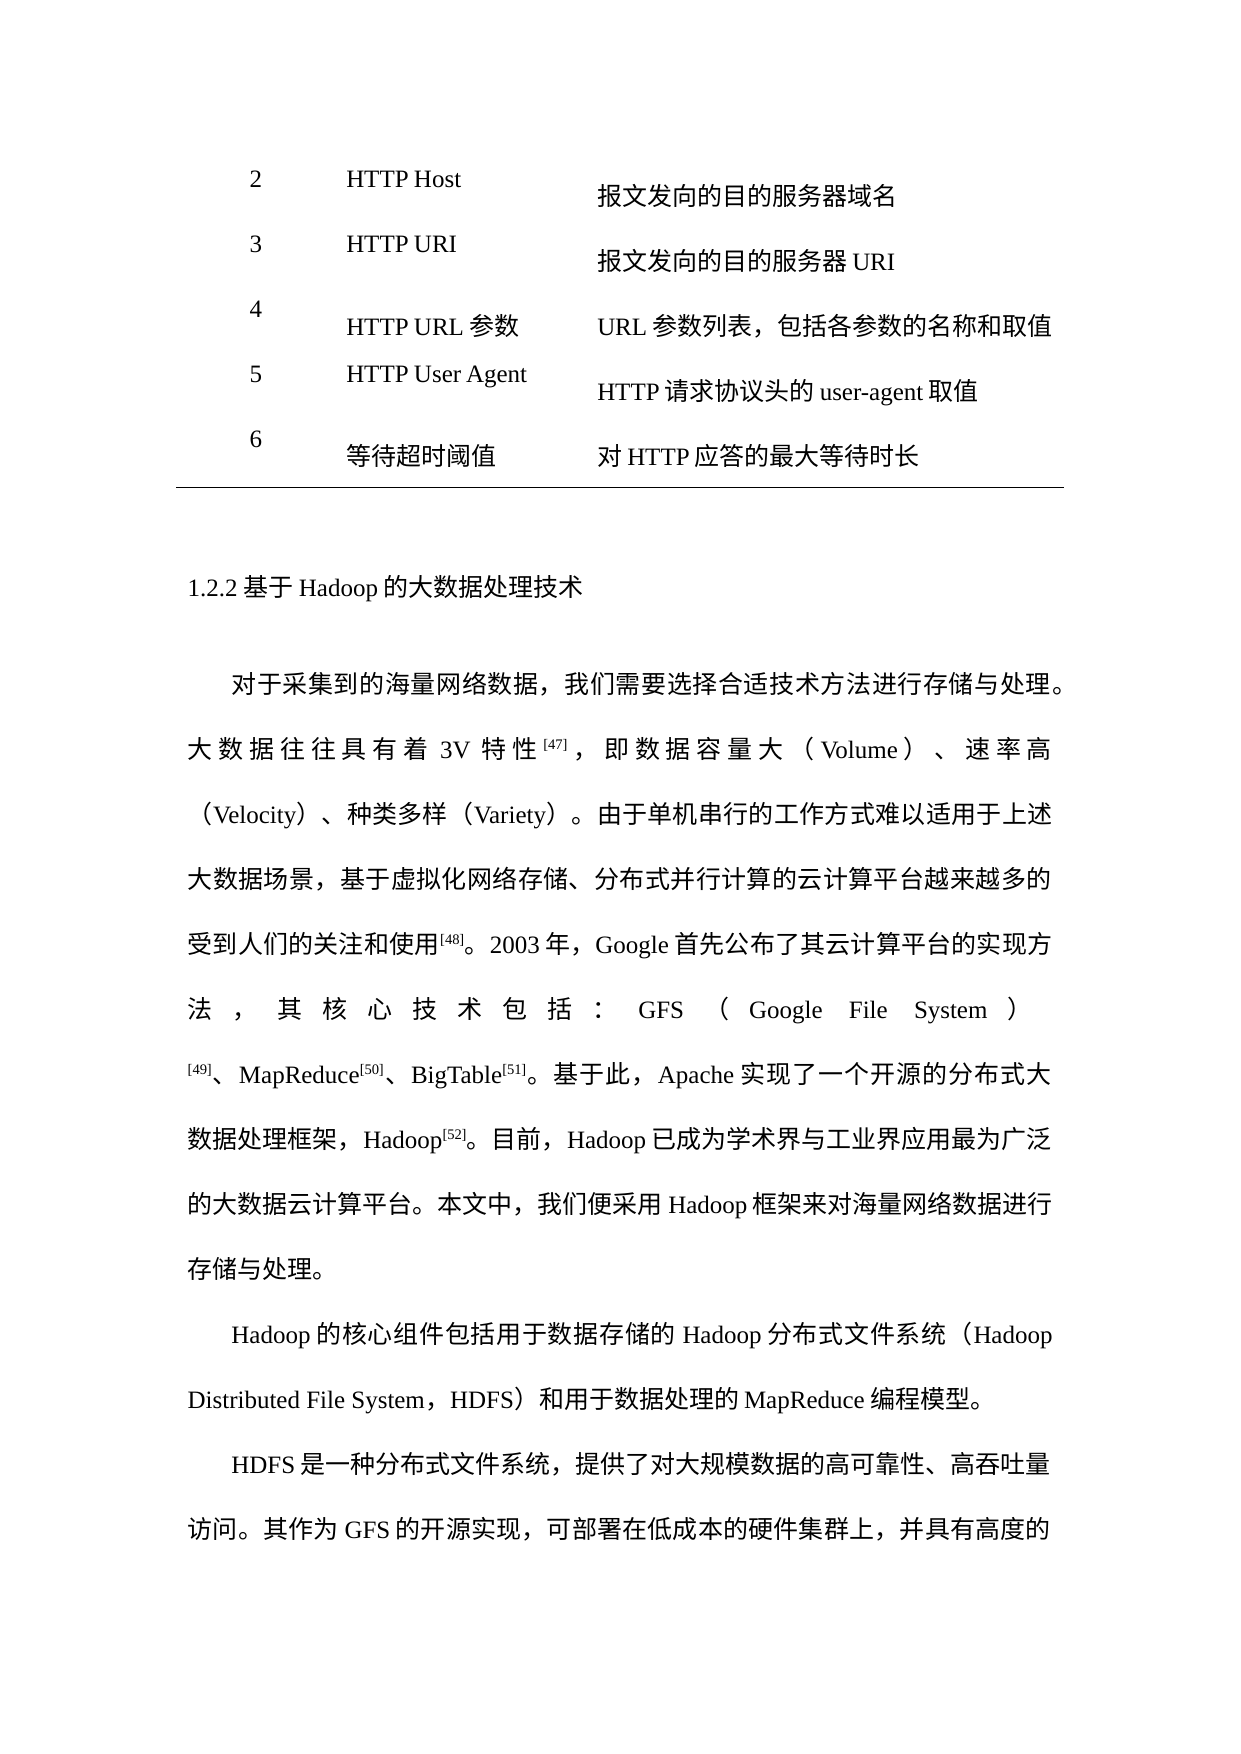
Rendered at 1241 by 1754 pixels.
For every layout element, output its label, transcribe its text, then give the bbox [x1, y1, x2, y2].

table_cell HTTP URL参数 [335, 292, 586, 357]
table_cell HTTP User Agent [335, 357, 586, 422]
table_cell 6 [176, 422, 335, 487]
text 基于Hadoop的大数据处理技术 [187, 553, 1053, 618]
table_cell HTTP Host [335, 162, 586, 227]
table_cell HTTP请求协议头的user-agent取值 [586, 357, 1064, 422]
table_cell 4 [176, 292, 335, 357]
table_cell HTTP URI [335, 227, 586, 292]
table_cell 3 [176, 227, 335, 292]
table_cell URL参数列表，包括各参数的名称和取值 [586, 292, 1064, 357]
table_cell 2 [176, 162, 335, 227]
text Hadoop的核心组件包括用于数据存储的Hadoop分布式文件系统（Hadoop Distributed File System，HDFS）和用于数据处理的MapReduce编程模型。 [187, 1301, 1053, 1431]
table_cell 等待超时阈值 [335, 422, 586, 487]
table_cell 对HTTP应答的最大等待时长 [586, 422, 1064, 487]
text 对于采集到的海量网络数据，我们需要选择合适技术方法进行存储与处理。大数据往往具有着3V特性[47]，即数据容量大（Volume）、速率高（Velocity）、种类多样（Variety）。由于单机串行的工作方式难以适用于上述大数据场景，基于虚拟化网络存储、分布式并行计算的云计算平台越来越多的受到人们的关注和使用[48]。2003年，Google首先公布了其云计算平台的实现方法，其核心技术包括：GFS（Google File System）[49]、MapReduce[50]、BigTable[51]。基于此，Apache实现了一个开源的分布式大数据处理框架，Hadoop[52]。目前，Hadoop已成为学术界与工业界应用最为广泛的大数据云计算平台。本文中，我们便采用Hadoop框架来对海量网络数据进行存储与处理。 [187, 651, 1053, 1301]
table_cell 报文发向的目的服务器URI [586, 227, 1064, 292]
table_cell 报文发向的目的服务器域名 [586, 162, 1064, 227]
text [187, 1431, 1053, 1561]
table_cell 5 [176, 357, 335, 422]
